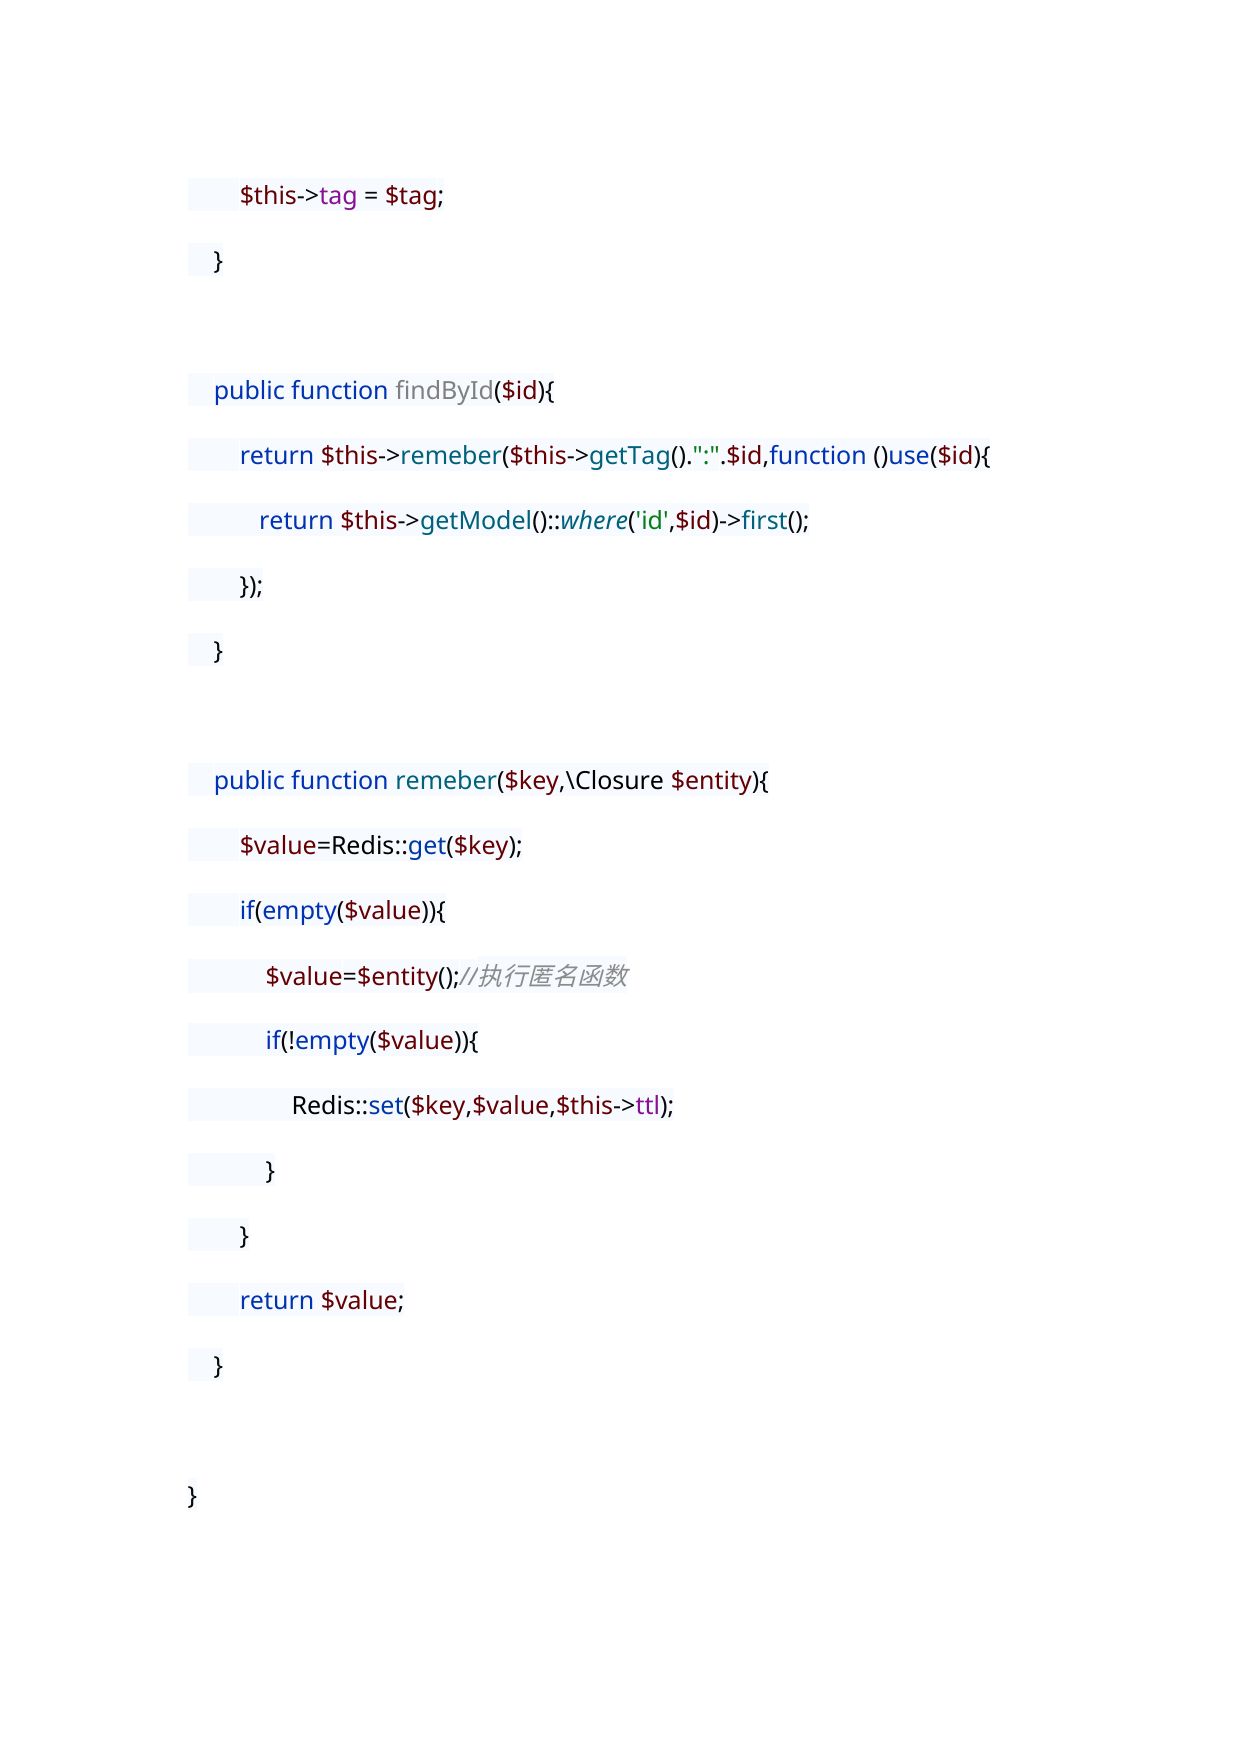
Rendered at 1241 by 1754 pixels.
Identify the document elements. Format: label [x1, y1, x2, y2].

text [187, 162, 1053, 1527]
